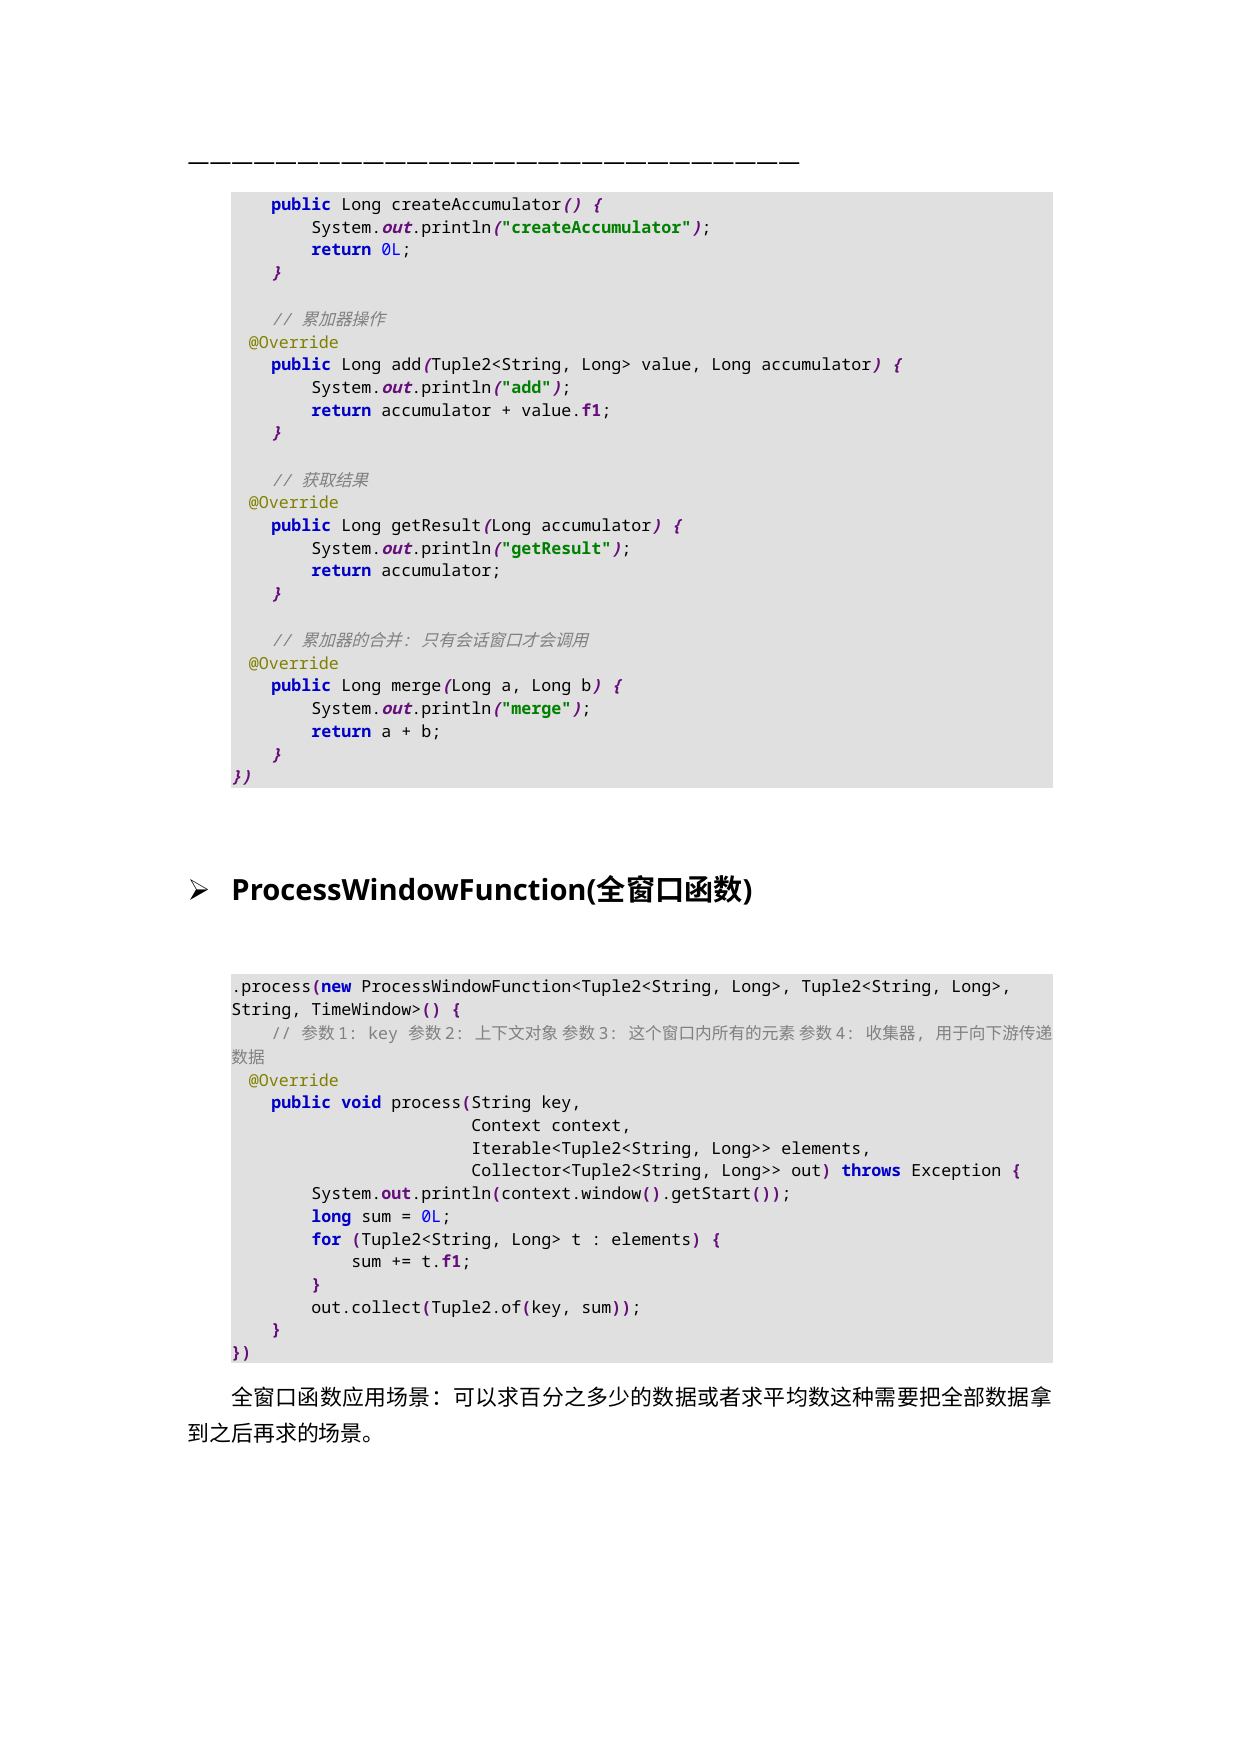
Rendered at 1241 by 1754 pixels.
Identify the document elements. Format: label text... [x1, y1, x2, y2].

text 全窗口函数应用场景：可以求百分之多少的数据或者求平均数这种需要把全部数据拿到之后再求的场景。 [187, 1380, 1053, 1448]
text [231, 192, 1053, 788]
text ProcessWindowFunction(全窗口函数) [187, 856, 1053, 921]
text .process(new ProcessWindowFunction<Tuple2<String, Long>, Tuple2<String, Long>, String, TimeWindow>() { // 参数1: key 参数2: 上下文对象 参数3: 这个窗口内所有的元素 参数4: 收集器, 用于向下游传递数据 @Override public void process(String key, Context context, Iterable<Tuple2<String, Long>> elements, Collector<Tuple2<String, Long>> out) throws Exception { System.out.println(context.window().getStart()); long sum = 0L; for (Tuple2<String, Long> t : elements) { sum += t.f1; } out.collect(Tuple2.of(key, sum)); } }) [231, 974, 1053, 1363]
